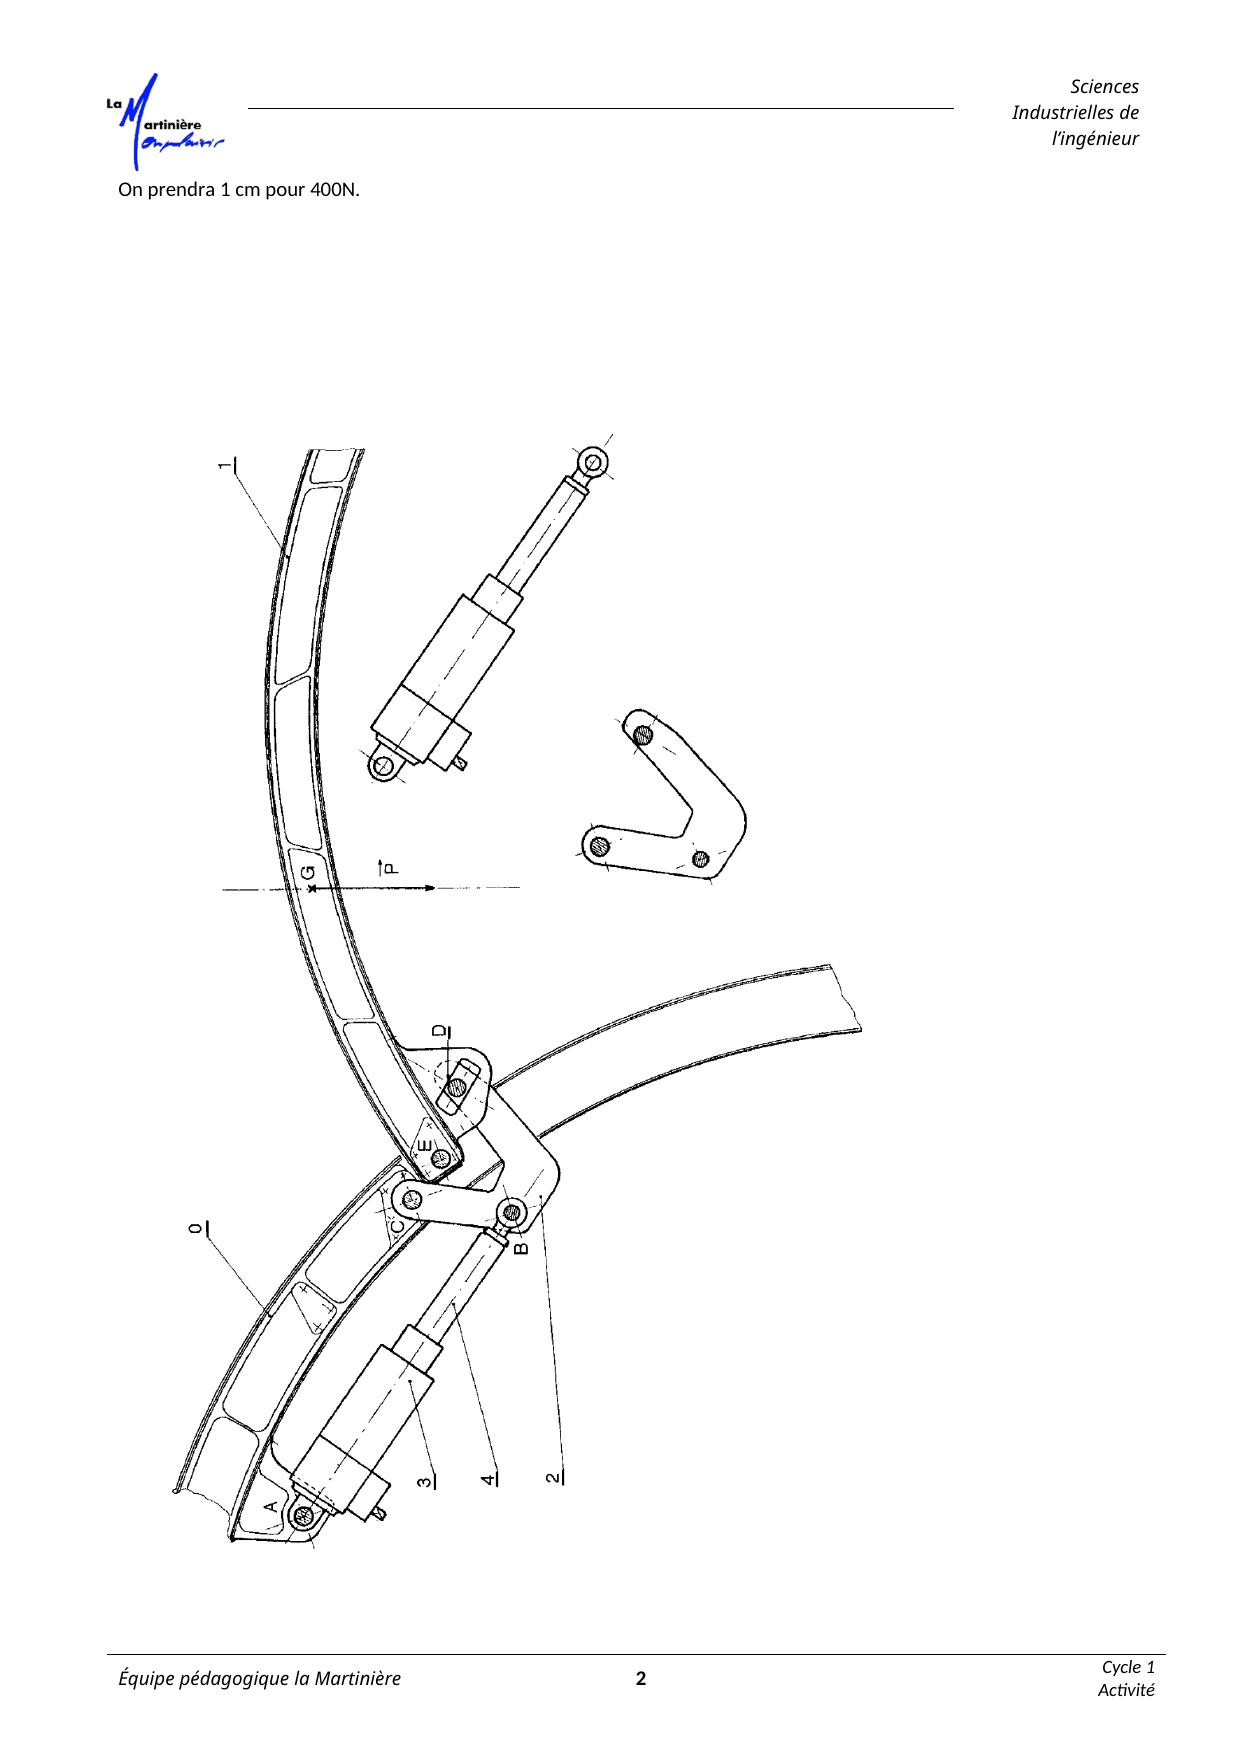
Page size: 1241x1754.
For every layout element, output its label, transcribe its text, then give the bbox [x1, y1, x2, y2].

picture [106, 73, 225, 171]
text On prendra 1 cm pour 400N. [118, 176, 1152, 201]
